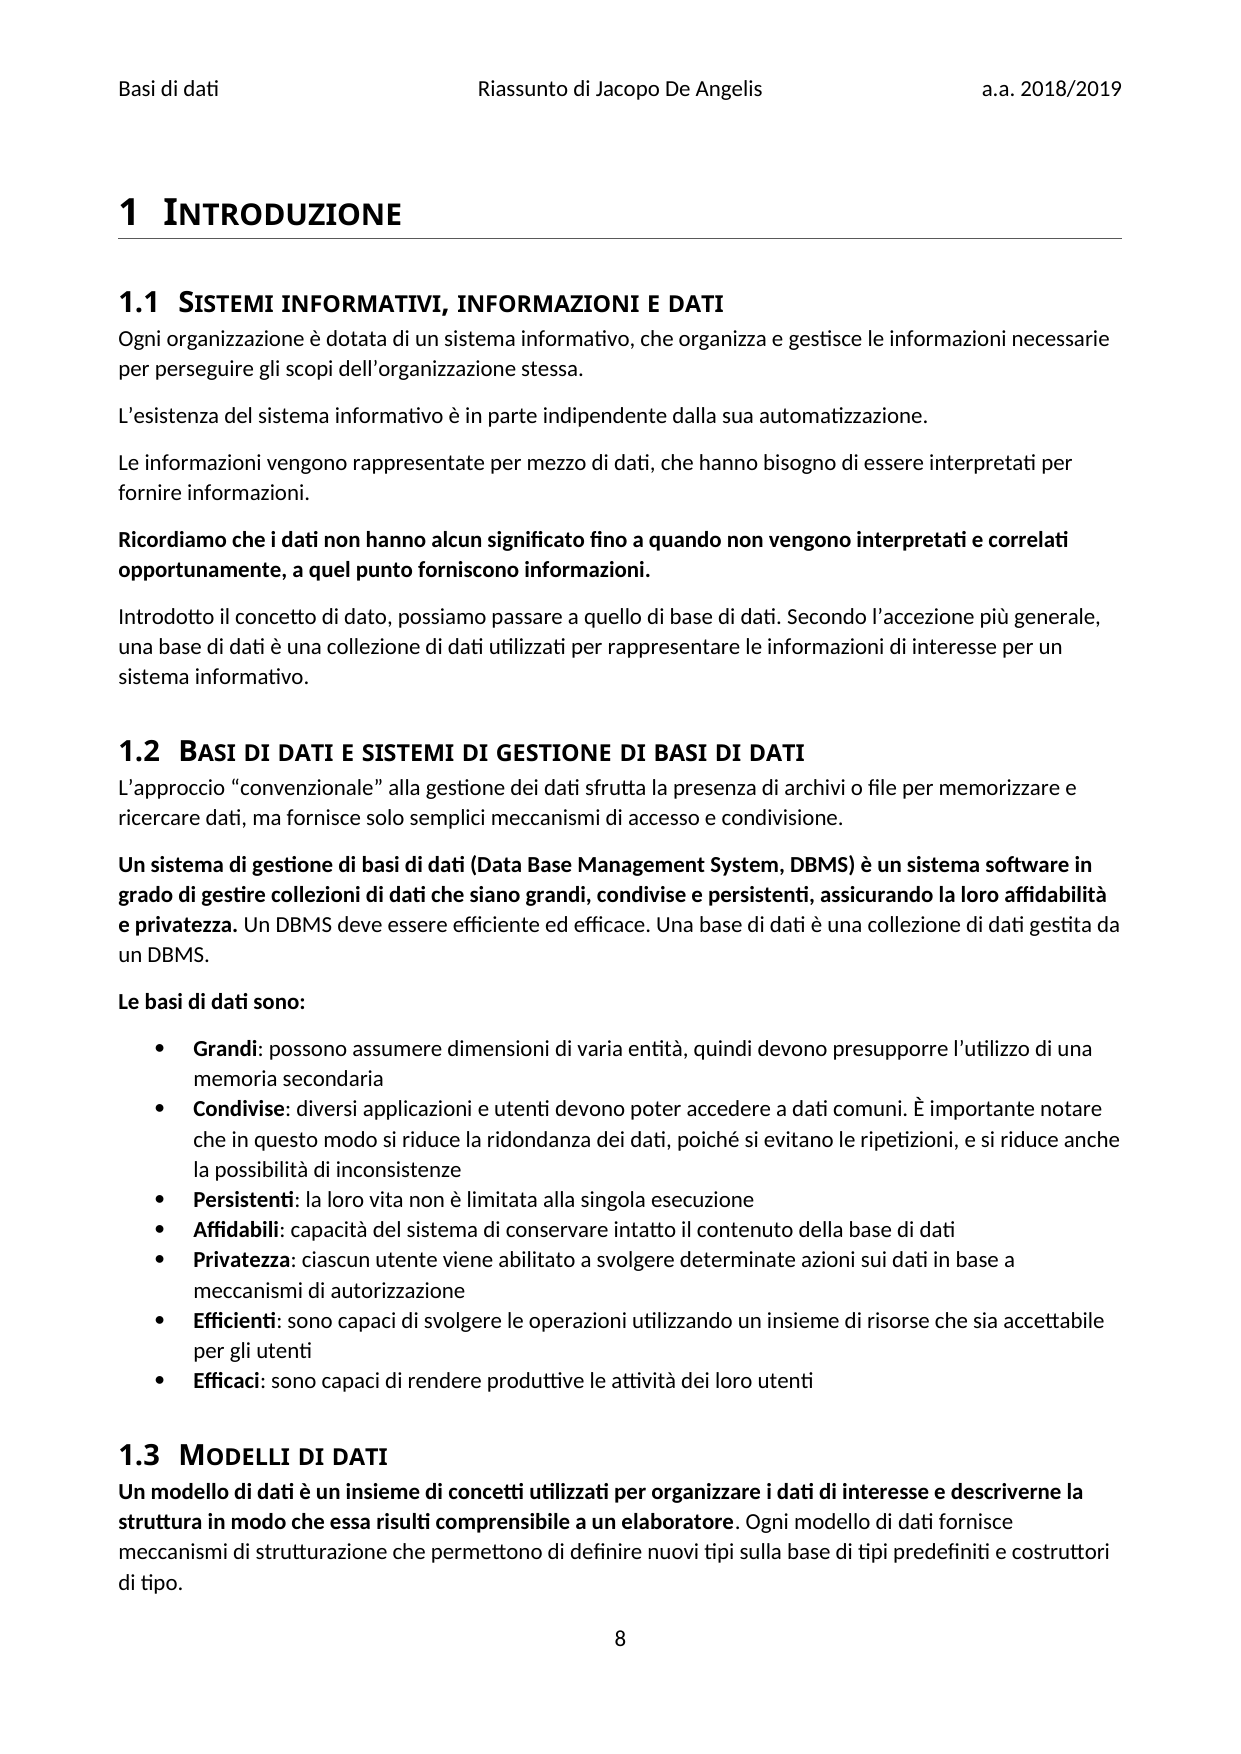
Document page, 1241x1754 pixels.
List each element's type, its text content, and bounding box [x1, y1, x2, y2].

subtitle Sistemi informativi, informazioni e dati [118, 281, 1122, 321]
text Introdotto il concetto di dato, possiamo passare a quello di base di dati. Secondo l’accezione più generale, una base di dati è una collezione di dati utilizzati per rappresentare le informazioni di interesse per un sistema informativo. [118, 602, 1122, 690]
list Grandi: possono assumere dimensioni di varia entità, quindi devono presupporre l’utilizzo di una memoria secondaria [156, 1034, 1122, 1092]
text Ogni organizzazione è dotata di un sistema informativo, che organizza e gestisce le informazioni necessarie per perseguire gli scopi dell’organizzazione stessa. [118, 324, 1122, 382]
text L’approccio “convenzionale” alla gestione dei dati sfrutta la presenza di archivi o file per memorizzare e ricercare dati, ma fornisce solo semplici meccanismi di accesso e condivisione. [118, 773, 1122, 831]
text Un sistema di gestione di basi di dati (Data Base Management System, DBMS) è un sistema software in grado di gestire collezioni di dati che siano grandi, condivise e persistenti, assicurando la loro affidabilità e privatezza. Un DBMS deve essere efficiente ed efficace. Una base di dati è una collezione di dati gestita da un DBMS. [118, 850, 1122, 968]
list Affidabili: capacità del sistema di conservare intatto il contenuto della base di dati [156, 1215, 1122, 1243]
list Privatezza: ciascun utente viene abilitato a svolgere determinate azioni sui dati in base a meccanismi di autorizzazione [156, 1246, 1122, 1304]
list Efficaci: sono capaci di rendere produttive le attività dei loro utenti [156, 1366, 1122, 1394]
list Condivise: diversi applicazioni e utenti devono poter accedere a dati comuni. È importante notare che in questo modo si riduce la ridondanza dei dati, poiché si evitano le ripetizioni, e si riduce anche la possibilità di inconsistenze [156, 1094, 1122, 1183]
text Le informazioni vengono rappresentate per mezzo di dati, che hanno bisogno di essere interpretati per fornire informazioni. [118, 448, 1122, 506]
text Un modello di dati è un insieme di concetti utilizzati per organizzare i dati di interesse e descriverne la struttura in modo che essa risulti comprensibile a un elaboratore. Ogni modello di dati fornisce meccanismi di strutturazione che permettono di definire nuovi tipi sulla base di tipi predefiniti e costruttori di tipo. [118, 1477, 1122, 1596]
text L’esistenza del sistema informativo è in parte indipendente dalla sua automatizzazione. [118, 401, 1122, 429]
text Ricordiamo che i dati non hanno alcun significato fino a quando non vengono interpretati e correlati opportunamente, a quel punto forniscono informazioni. [118, 525, 1122, 583]
subtitle Basi di dati e sistemi di gestione di basi di dati [118, 730, 1122, 769]
text Le basi di dati sono: [118, 987, 1122, 1015]
list Efficienti: sono capaci di svolgere le operazioni utilizzando un insieme di risorse che sia accettabile per gli utenti [156, 1306, 1122, 1364]
subtitle Introduzione [118, 185, 1122, 238]
subtitle Modelli di dati [118, 1434, 1122, 1474]
list Persistenti: la loro vita non è limitata alla singola esecuzione [156, 1185, 1122, 1213]
